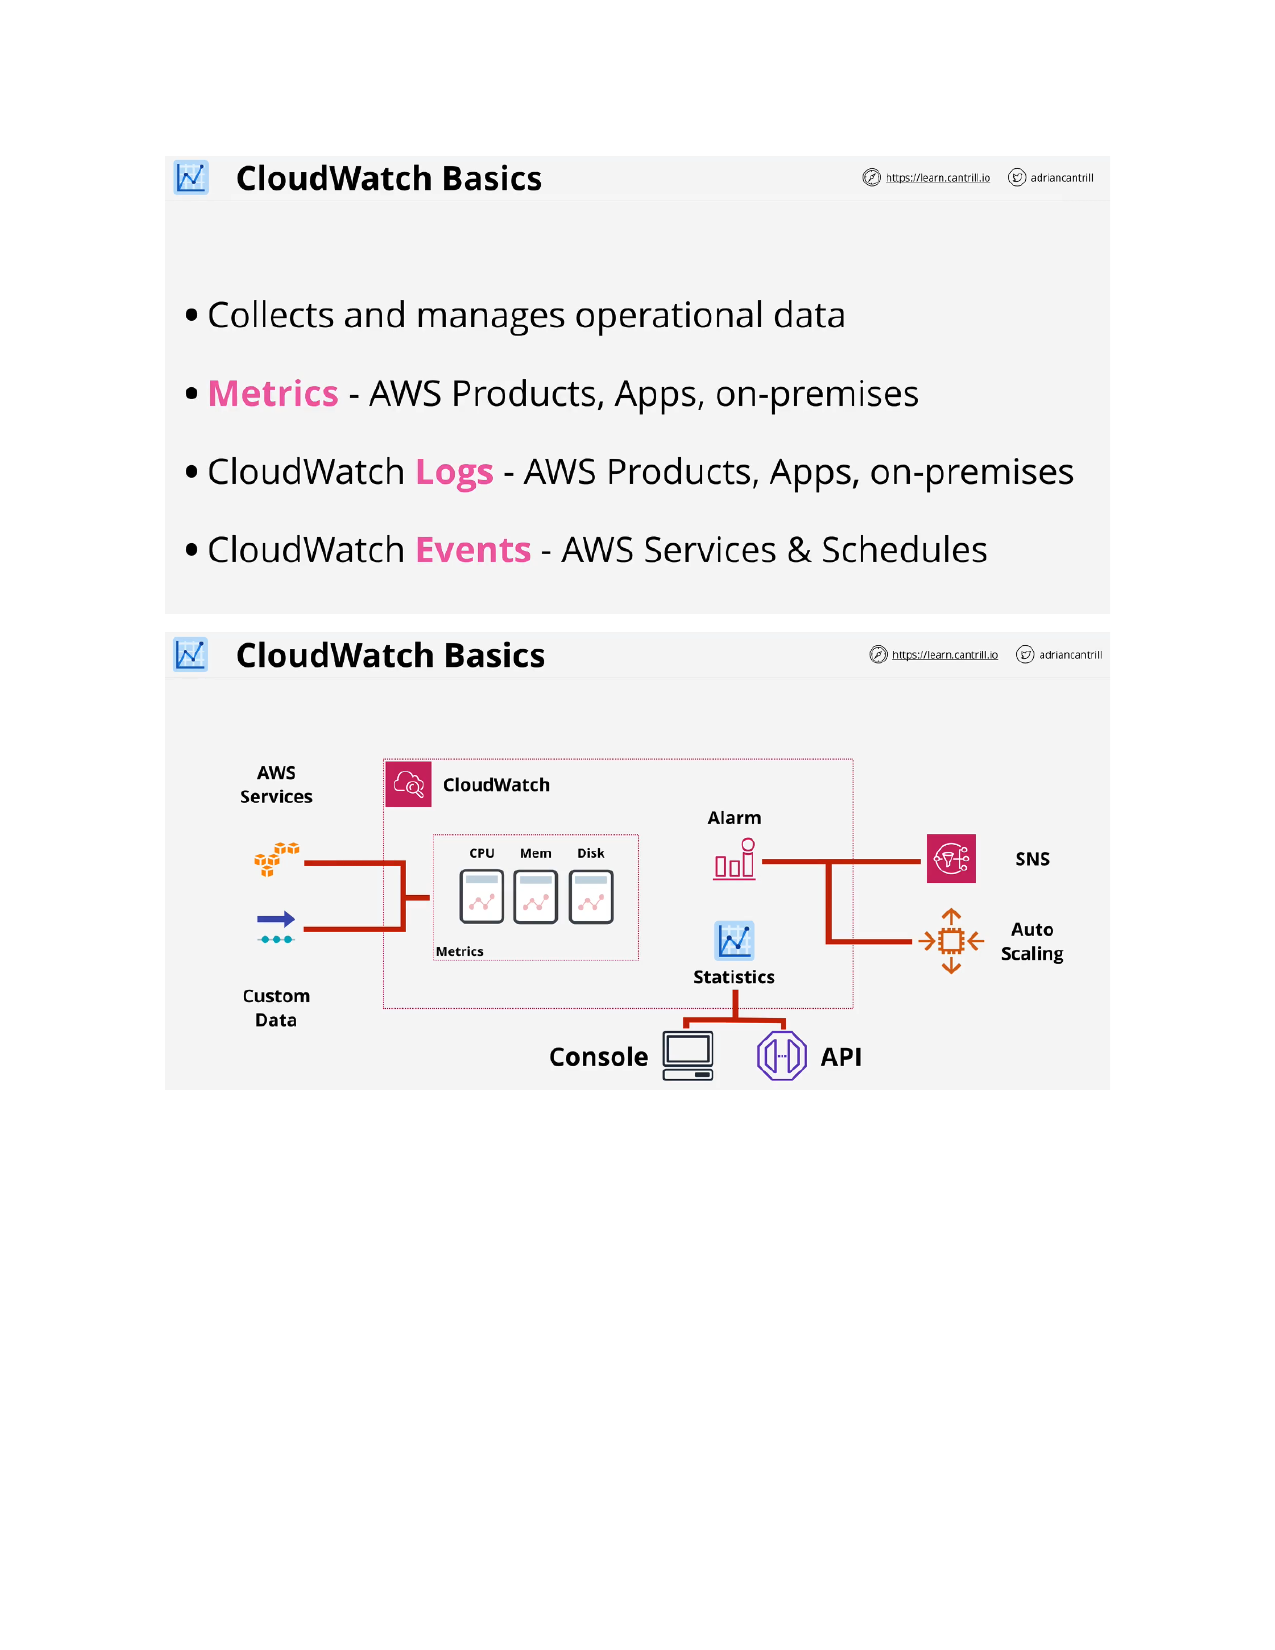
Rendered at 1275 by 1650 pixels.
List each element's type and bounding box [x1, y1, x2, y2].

picture [165, 632, 1111, 1090]
picture [165, 156, 1111, 614]
